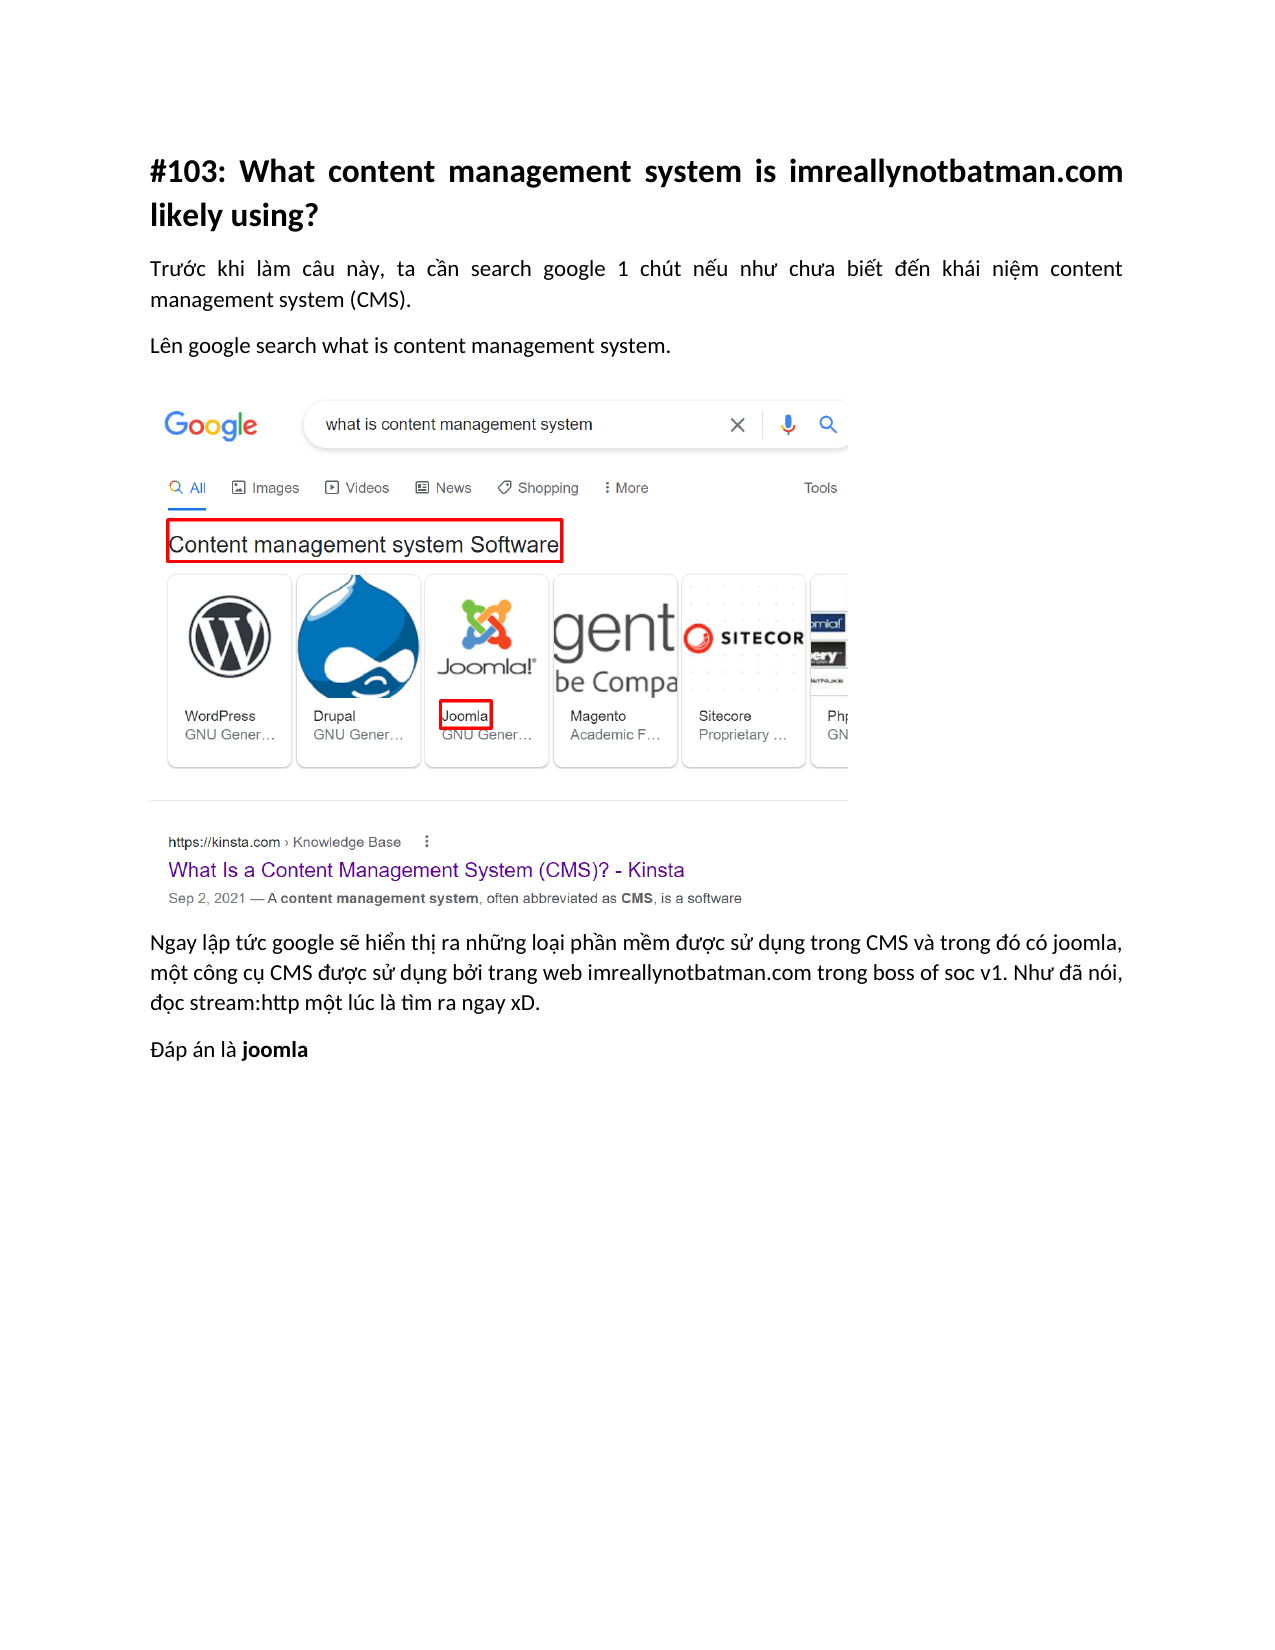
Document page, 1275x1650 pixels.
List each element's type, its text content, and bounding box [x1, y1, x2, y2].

text Ngay lập tức google sẽ hiển thị ra những loại phần mềm được sử dụng trong CMS và trong đó có joomla, một công cụ CMS được sử dụng bởi trang web imreallynotbatman.com trong boss of soc v1. Như đã nói, đọc stream:http một lúc là tìm ra ngay xD. [150, 928, 1125, 1016]
picture [150, 378, 848, 909]
text #103: What content management system is imreallynotbatman.com likely using? [150, 150, 1125, 235]
text Lên google search what is content management system. [150, 332, 1125, 360]
text Đáp án là joomla [150, 1035, 1125, 1063]
text Trước khi làm câu này, ta cần search google 1 chút nếu như chưa biết đến khái niệm content management system (CMS). [150, 254, 1125, 313]
